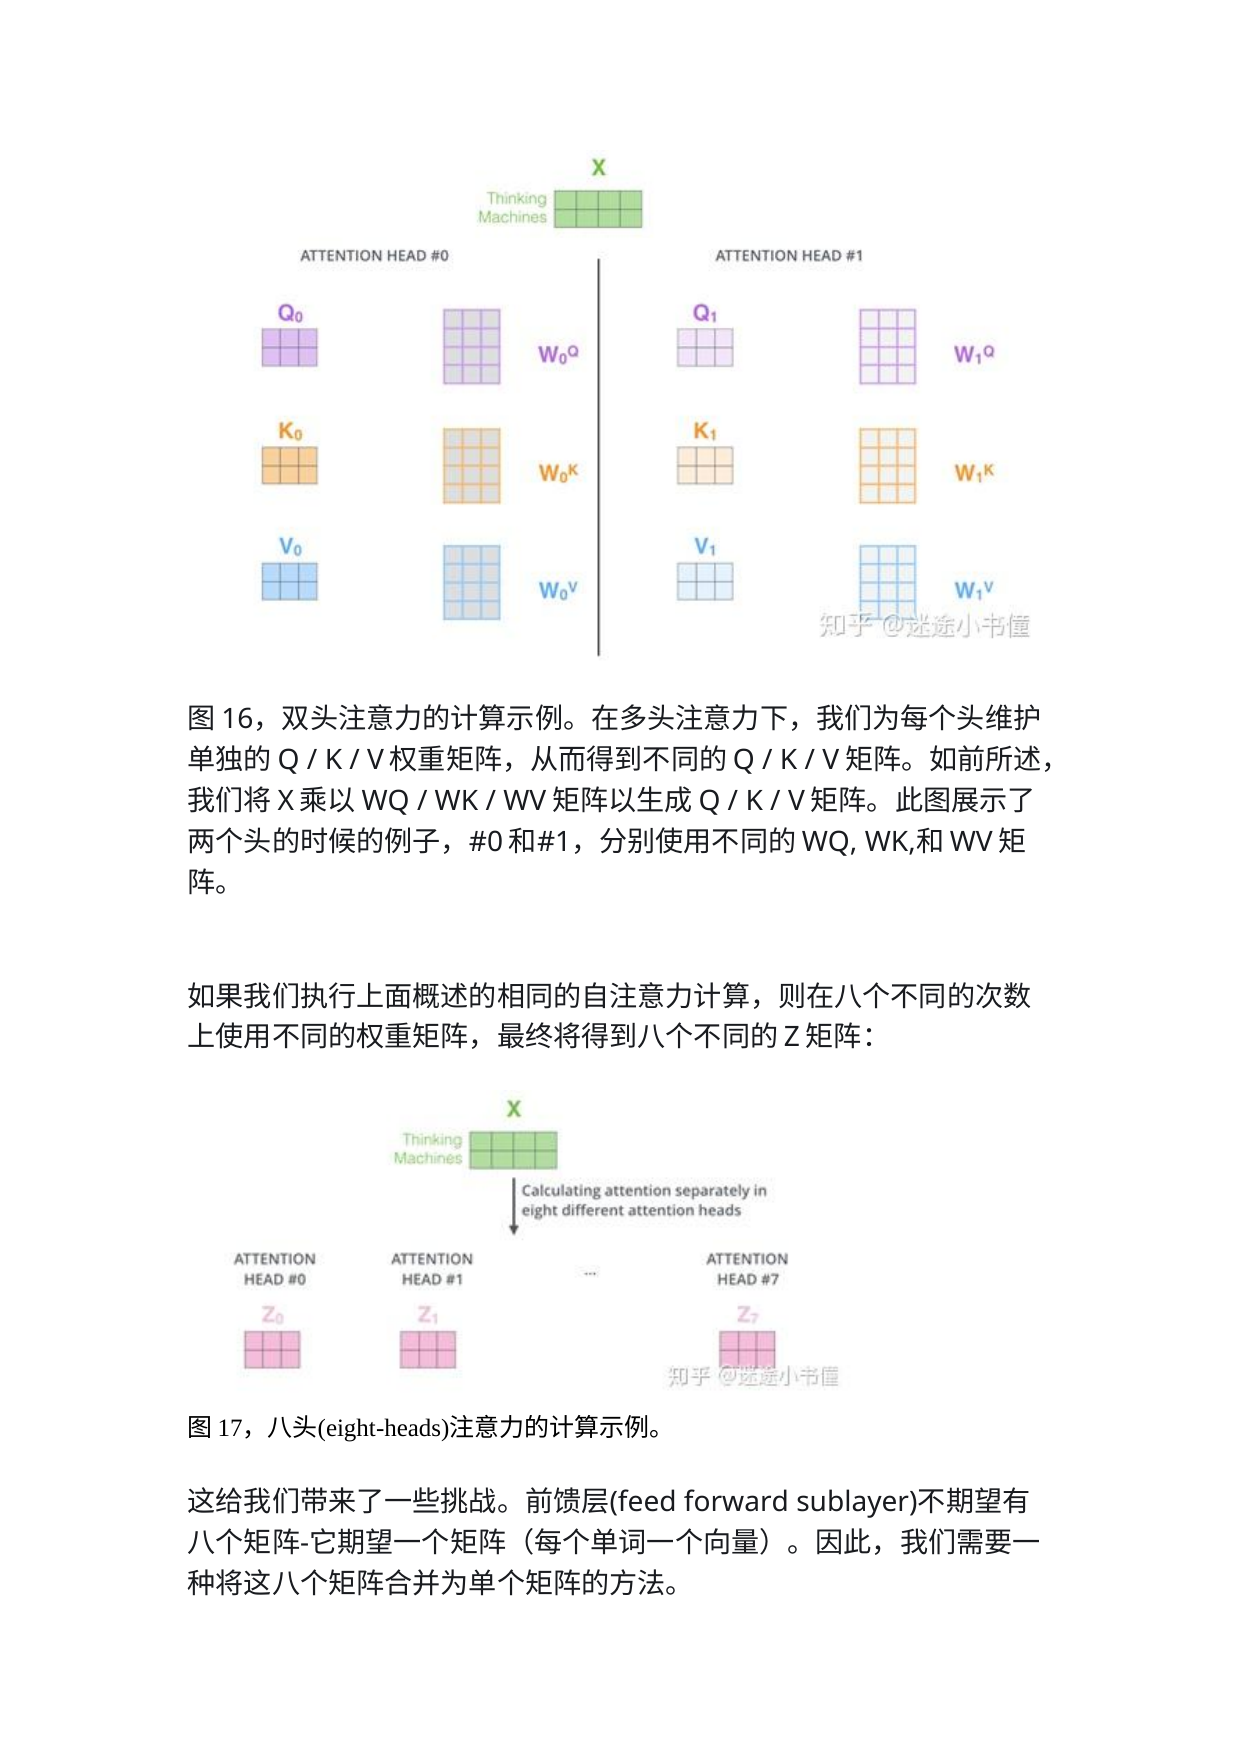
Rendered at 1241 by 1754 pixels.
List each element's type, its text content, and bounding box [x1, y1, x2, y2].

text 如果我们执行上面概述的相同的自注意力计算，则在八个不同的次数上使用不同的权重矩阵，最终将得到八个不同的Z矩阵： [187, 935, 1053, 1055]
text 图17，八头(eight-heads)注意力的计算示例。 [187, 1408, 1053, 1444]
picture [187, 150, 1053, 662]
text 图16，双头注意力的计算示例。在多头注意力下，我们为每个头维护单独的Q / K / V权重矩阵，从而得到不同的Q / K / V矩阵。如前所述，我们将X乘以WQ / WK / WV矩阵以生成Q / K / V矩阵。此图展示了两个头的时候的例子，#0和#1，分别使用不同的WQ, WK,和WV矩阵。 [187, 696, 1053, 900]
picture [187, 1090, 857, 1408]
text 这给我们带来了一些挑战。前馈层(feed forward sublayer)不期望有八个矩阵-它期望一个矩阵（每个单词一个向量）。因此，我们需要一种将这八个矩阵合并为单个矩阵的方法。 [187, 1479, 1053, 1601]
